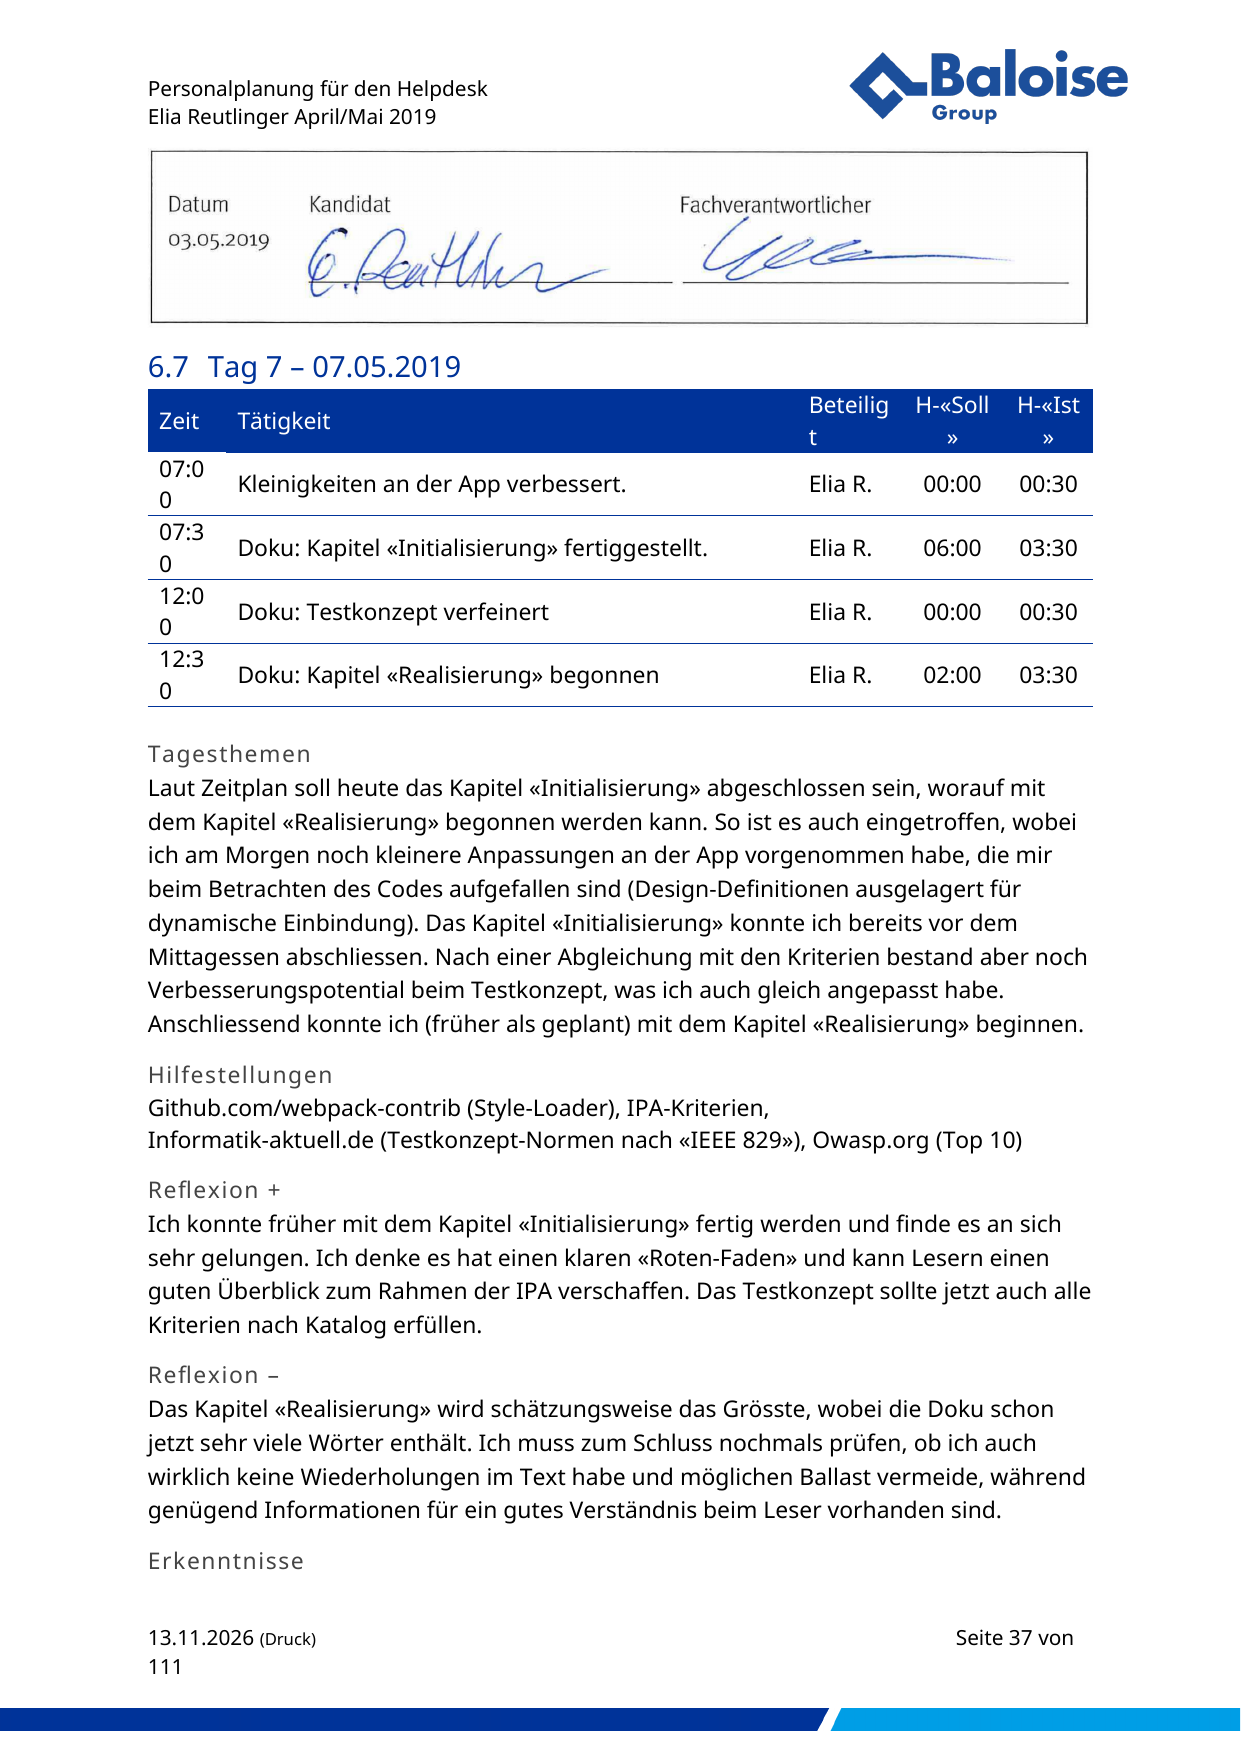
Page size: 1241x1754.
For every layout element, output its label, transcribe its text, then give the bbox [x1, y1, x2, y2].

text Laut Zeitplan soll heute das Kapitel «Initialisierung» abgeschlossen sein, worauf mit dem Kapitel «Realisierung» begonnen werden kann. So ist es auch eingetroffen, wobei ich am Morgen noch kleinere Anpassungen an der App vorgenommen habe, die mir beim Betrachten des Codes aufgefallen sind (Design-Definitionen ausgelagert für dynamische Einbindung). Das Kapitel «Initialisierung» konnte ich bereits vor dem Mittagessen abschliessen. Nach einer Abgleichung mit den Kriterien bestand aber noch Verbesserungspotential beim Testkonzept, was ich auch gleich angepasst habe. Anschliessend konnte ich (früher als geplant) mit dem Kapitel «Realisierung» beginnen. [148, 772, 1093, 1039]
table_cell 00:30 [1004, 580, 1093, 642]
table_header H-«Ist» [1004, 389, 1093, 452]
table_cell 00:00 [901, 580, 1004, 642]
subtitle Tag 7 – 07.05.2019 [148, 346, 1093, 386]
table_cell Kleinigkeiten an der App verbessert. [226, 453, 797, 515]
table_cell Doku: Kapitel «Initialisierung» fertiggestellt. [226, 516, 797, 579]
table_cell Elia R. [797, 644, 901, 706]
text Ich konnte früher mit dem Kapitel «Initialisierung» fertig werden und finde es an sich sehr gelungen. Ich denke es hat einen klaren «Roten-Faden» und kann Lesern einen guten Überblick zum Rahmen der IPA verschaffen. Das Testkonzept sollte jetzt auch alle Kriterien nach Katalog erfüllen. [148, 1208, 1093, 1340]
table_cell 00:30 [1004, 453, 1093, 515]
table_cell 12:30 [148, 644, 226, 706]
table_cell Doku: Testkonzept verfeinert [226, 580, 797, 642]
table_cell 03:30 [1004, 644, 1093, 706]
table_cell Elia R. [797, 580, 901, 642]
table_cell 07:00 [148, 452, 226, 515]
table_header H-«Soll» [901, 389, 1004, 452]
table_header Beteiligt [797, 389, 901, 452]
picture [0, 1708, 1241, 1733]
picture [147, 147, 1093, 328]
subtitle Tagesthemen [148, 738, 1093, 769]
table_cell Doku: Kapitel «Realisierung» begonnen [226, 644, 797, 706]
text Informatik-aktuell.de (Testkonzept-Normen nach «IEEE 829»), Owasp.org (Top 10) [148, 1124, 1093, 1155]
text Das Kapitel «Realisierung» wird schätzungsweise das Grösste, wobei die Doku schon jetzt sehr viele Wörter enthält. Ich muss zum Schluss nochmals prüfen, ob ich auch wirklich keine Wiederholungen im Text habe und möglichen Ballast vermeide, während genügend Informationen für ein gutes Verständnis beim Leser vorhanden sind. [148, 1393, 1093, 1526]
table_cell Elia R. [797, 453, 901, 515]
table_cell Elia R. [797, 516, 901, 579]
text Github.com/webpack-contrib (Style-Loader), IPA-Kriterien, [148, 1092, 1093, 1124]
subtitle Erkenntnisse [148, 1545, 1093, 1576]
table_cell 02:00 [901, 644, 1004, 706]
table_cell 00:00 [901, 453, 1004, 515]
subtitle Hilfestellungen [148, 1059, 1093, 1090]
table_header Zeit [148, 389, 226, 452]
table_cell 06:00 [901, 516, 1004, 579]
subtitle Reflexion + [148, 1174, 1093, 1205]
table_header Tätigkeit [226, 389, 797, 452]
table_cell 03:30 [1004, 516, 1093, 579]
subtitle Reflexion – [148, 1359, 1093, 1391]
picture [849, 49, 1128, 124]
table_cell 12:00 [148, 580, 226, 642]
table_cell 07:30 [148, 516, 226, 579]
